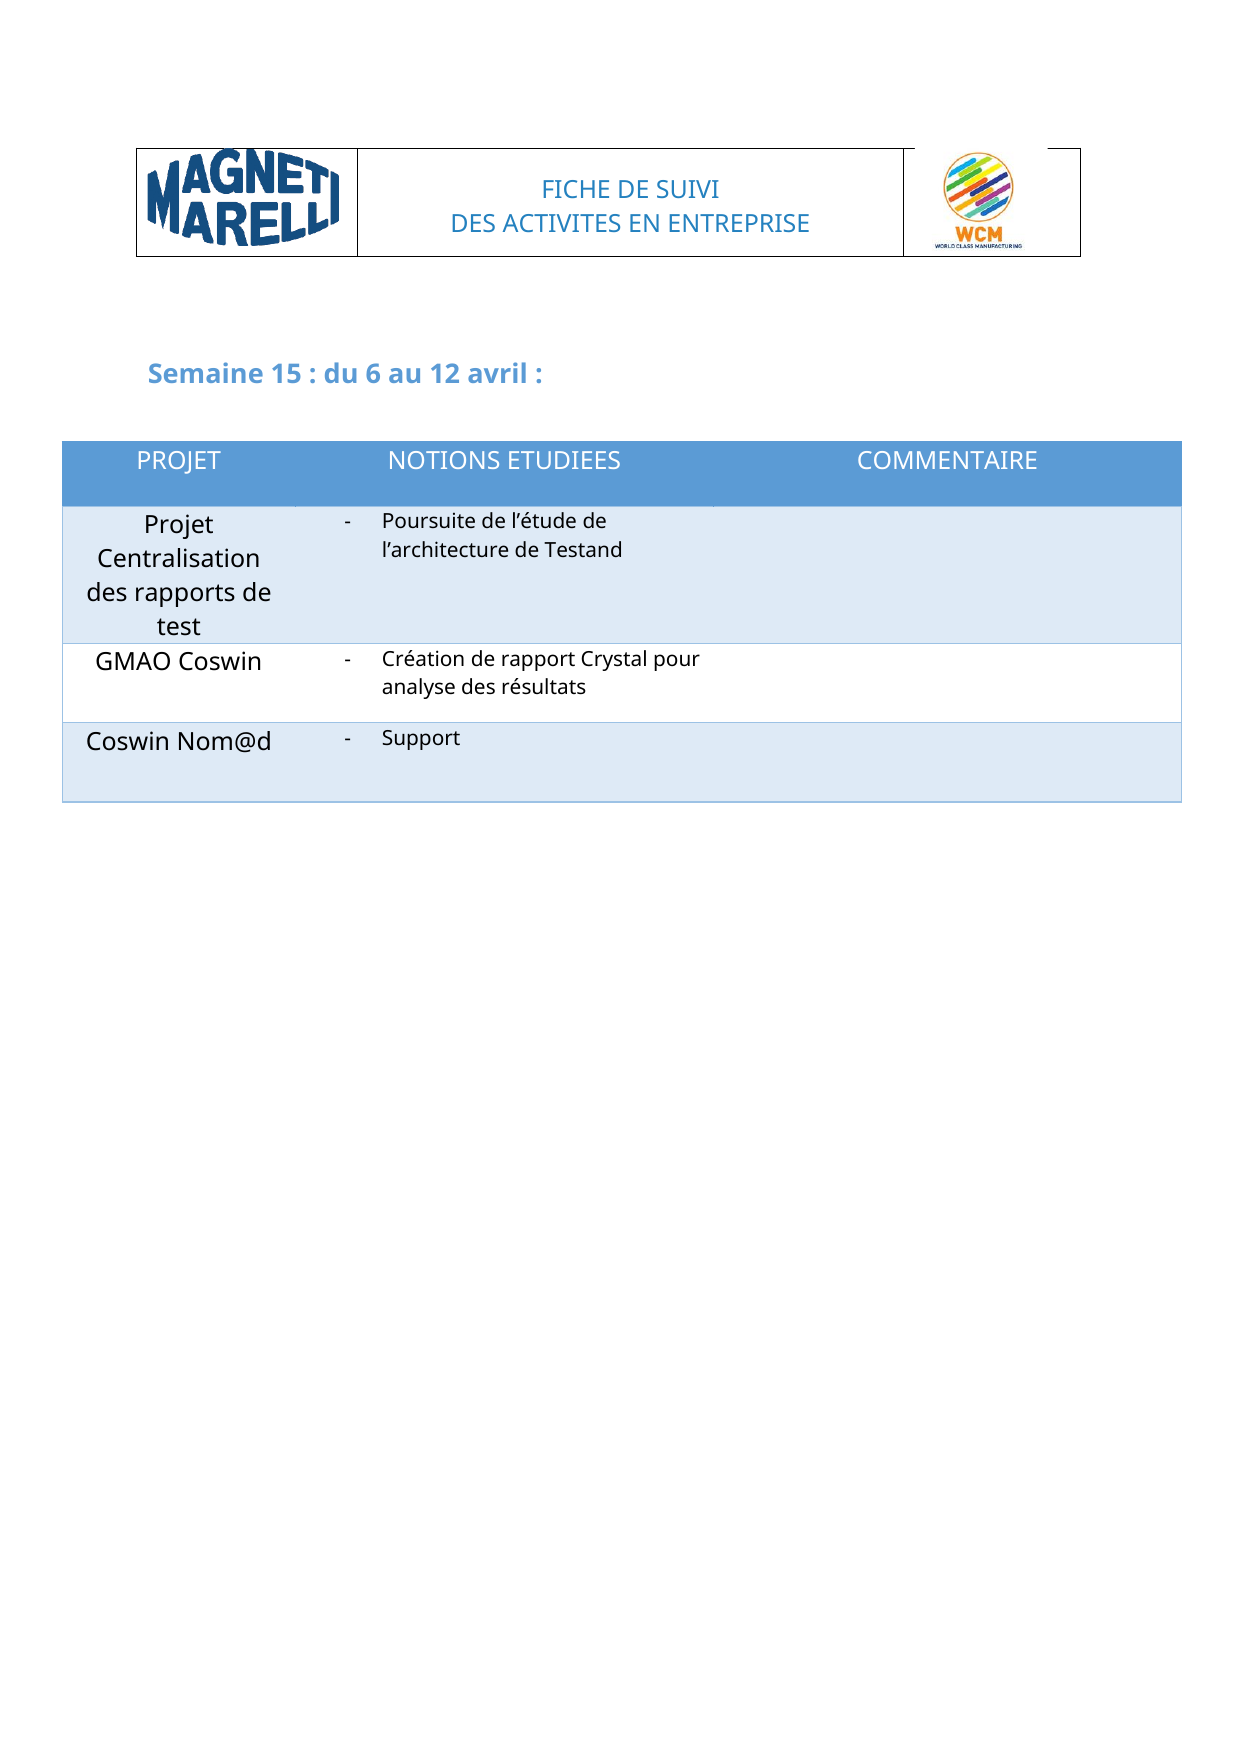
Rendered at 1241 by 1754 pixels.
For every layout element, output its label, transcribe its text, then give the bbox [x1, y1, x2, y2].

table_cell [713, 644, 1181, 722]
table_header [1048, 149, 1080, 256]
table_header FICHE DE SUIVI DES ACTIVITES EN ENTREPRISE [358, 149, 903, 256]
subtitle Semaine 15 : du 6 au 12 avril : [148, 354, 1093, 391]
table_cell [713, 507, 1181, 643]
table_header NOTIONS ETUDIEES [296, 442, 713, 506]
picture [147, 148, 339, 246]
table_cell [713, 723, 1181, 801]
table_cell GMAO Coswin [63, 644, 295, 722]
table_cell Support [295, 723, 713, 801]
table_header COMMENTAIRE [714, 442, 1181, 506]
table_header [904, 149, 914, 256]
table_cell Poursuite de l’étude de l’architecture de Testand [295, 507, 713, 643]
table_cell Coswin Nom@d [63, 723, 295, 801]
table_cell Projet Centralisation des rapports de test [63, 507, 295, 643]
table_cell Création de rapport Crystal pour analyse des résultats [295, 644, 713, 722]
table_header PROJET [63, 442, 295, 506]
picture [914, 148, 1048, 256]
table_header [137, 149, 357, 256]
